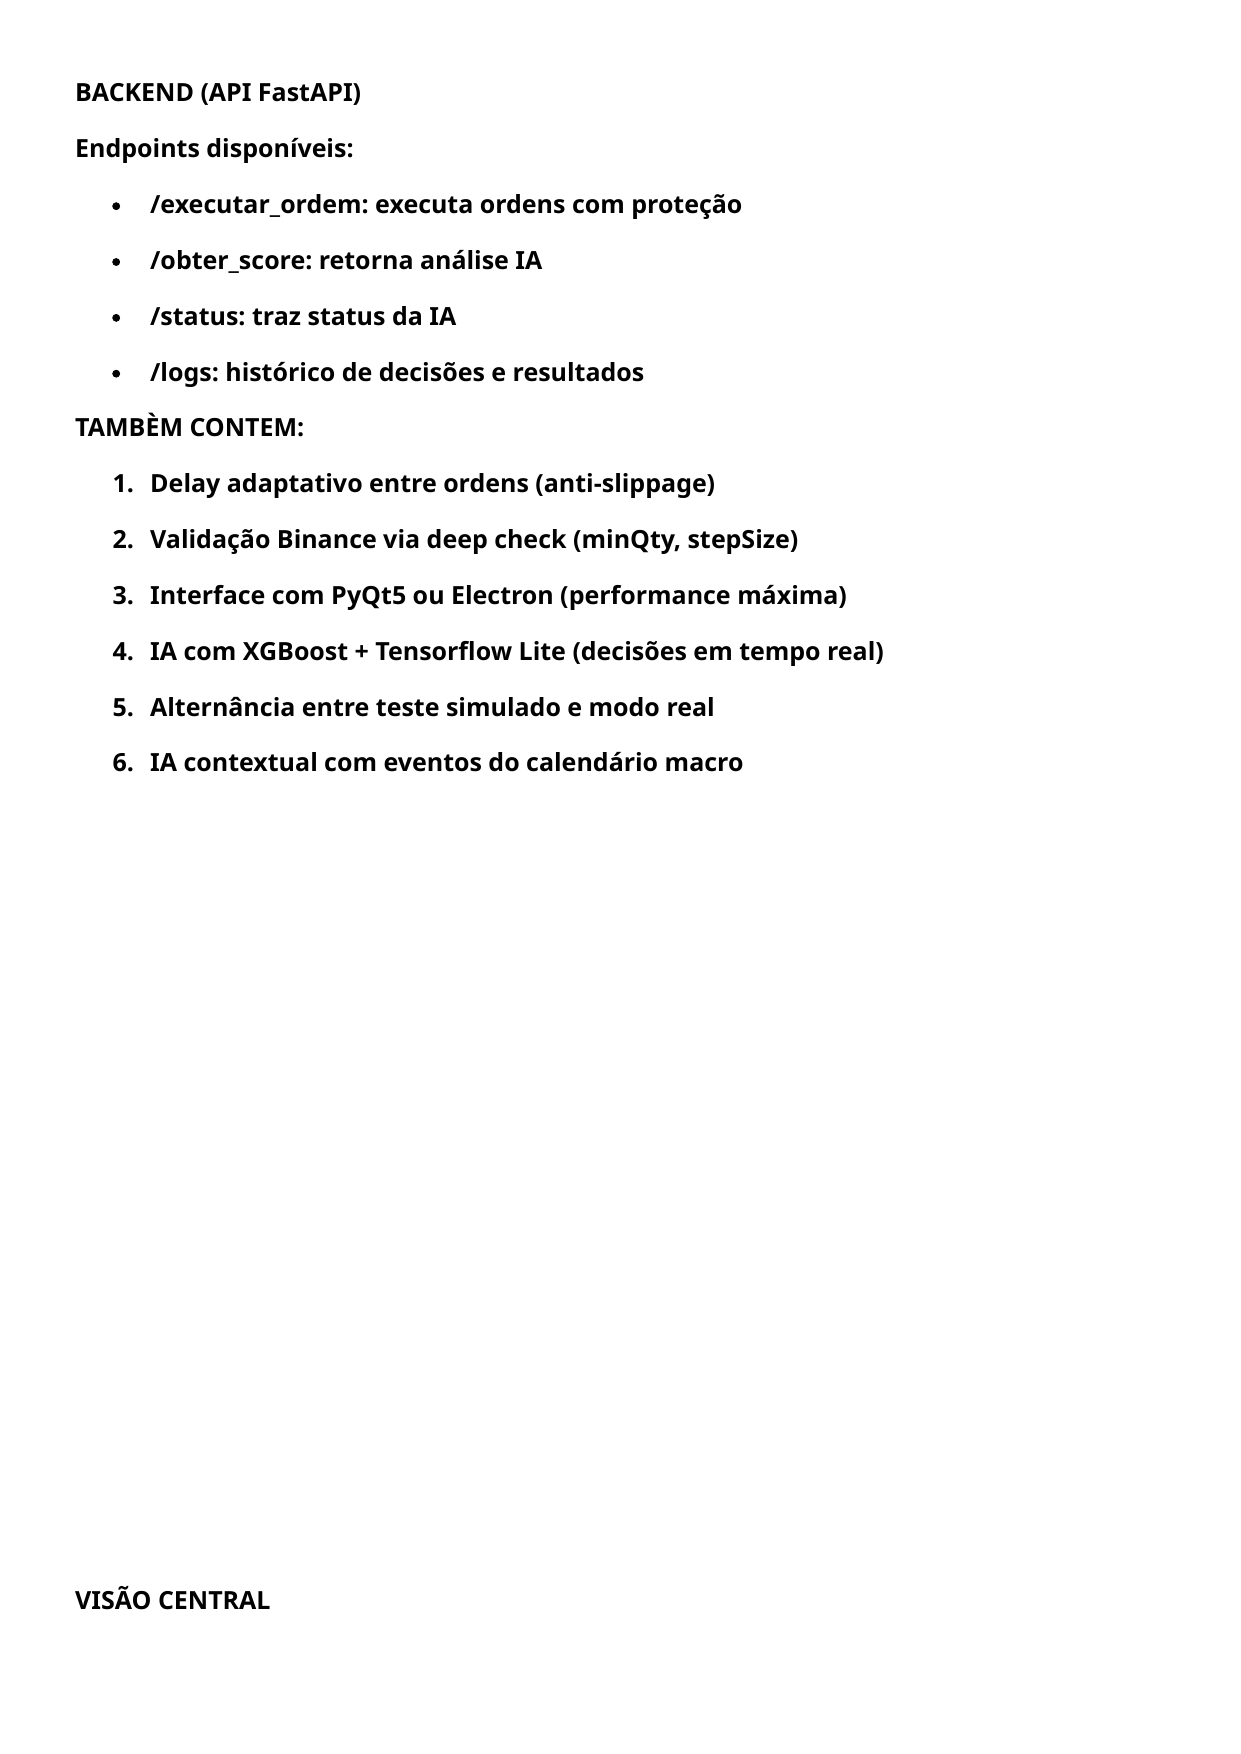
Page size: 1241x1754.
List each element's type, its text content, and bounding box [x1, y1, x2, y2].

text VISÃO CENTRAL [75, 1582, 1165, 1617]
text BACKEND (API FastAPI) [75, 75, 1165, 109]
list /logs: histórico de decisões e resultados [112, 354, 1165, 388]
list Validação Binance via deep check (minQty, stepSize) [112, 522, 1165, 556]
text TAMBÈM CONTEM: [75, 410, 1165, 444]
list Delay adaptativo entre ordens (anti-slippage) [112, 466, 1165, 500]
text Endpoints disponíveis: [75, 131, 1165, 165]
list Interface com PyQt5 ou Electron (performance máxima) [112, 577, 1165, 612]
list /obter_score: retorna análise IA [112, 242, 1165, 277]
list IA com XGBoost + Tensorflow Lite (decisões em tempo real) [112, 633, 1165, 667]
list IA contextual com eventos do calendário macro [112, 745, 1165, 779]
list Alternância entre teste simulado e modo real [112, 689, 1165, 723]
list /executar_ordem: executa ordens com proteção [112, 187, 1165, 221]
list /status: traz status da IA [112, 298, 1165, 332]
